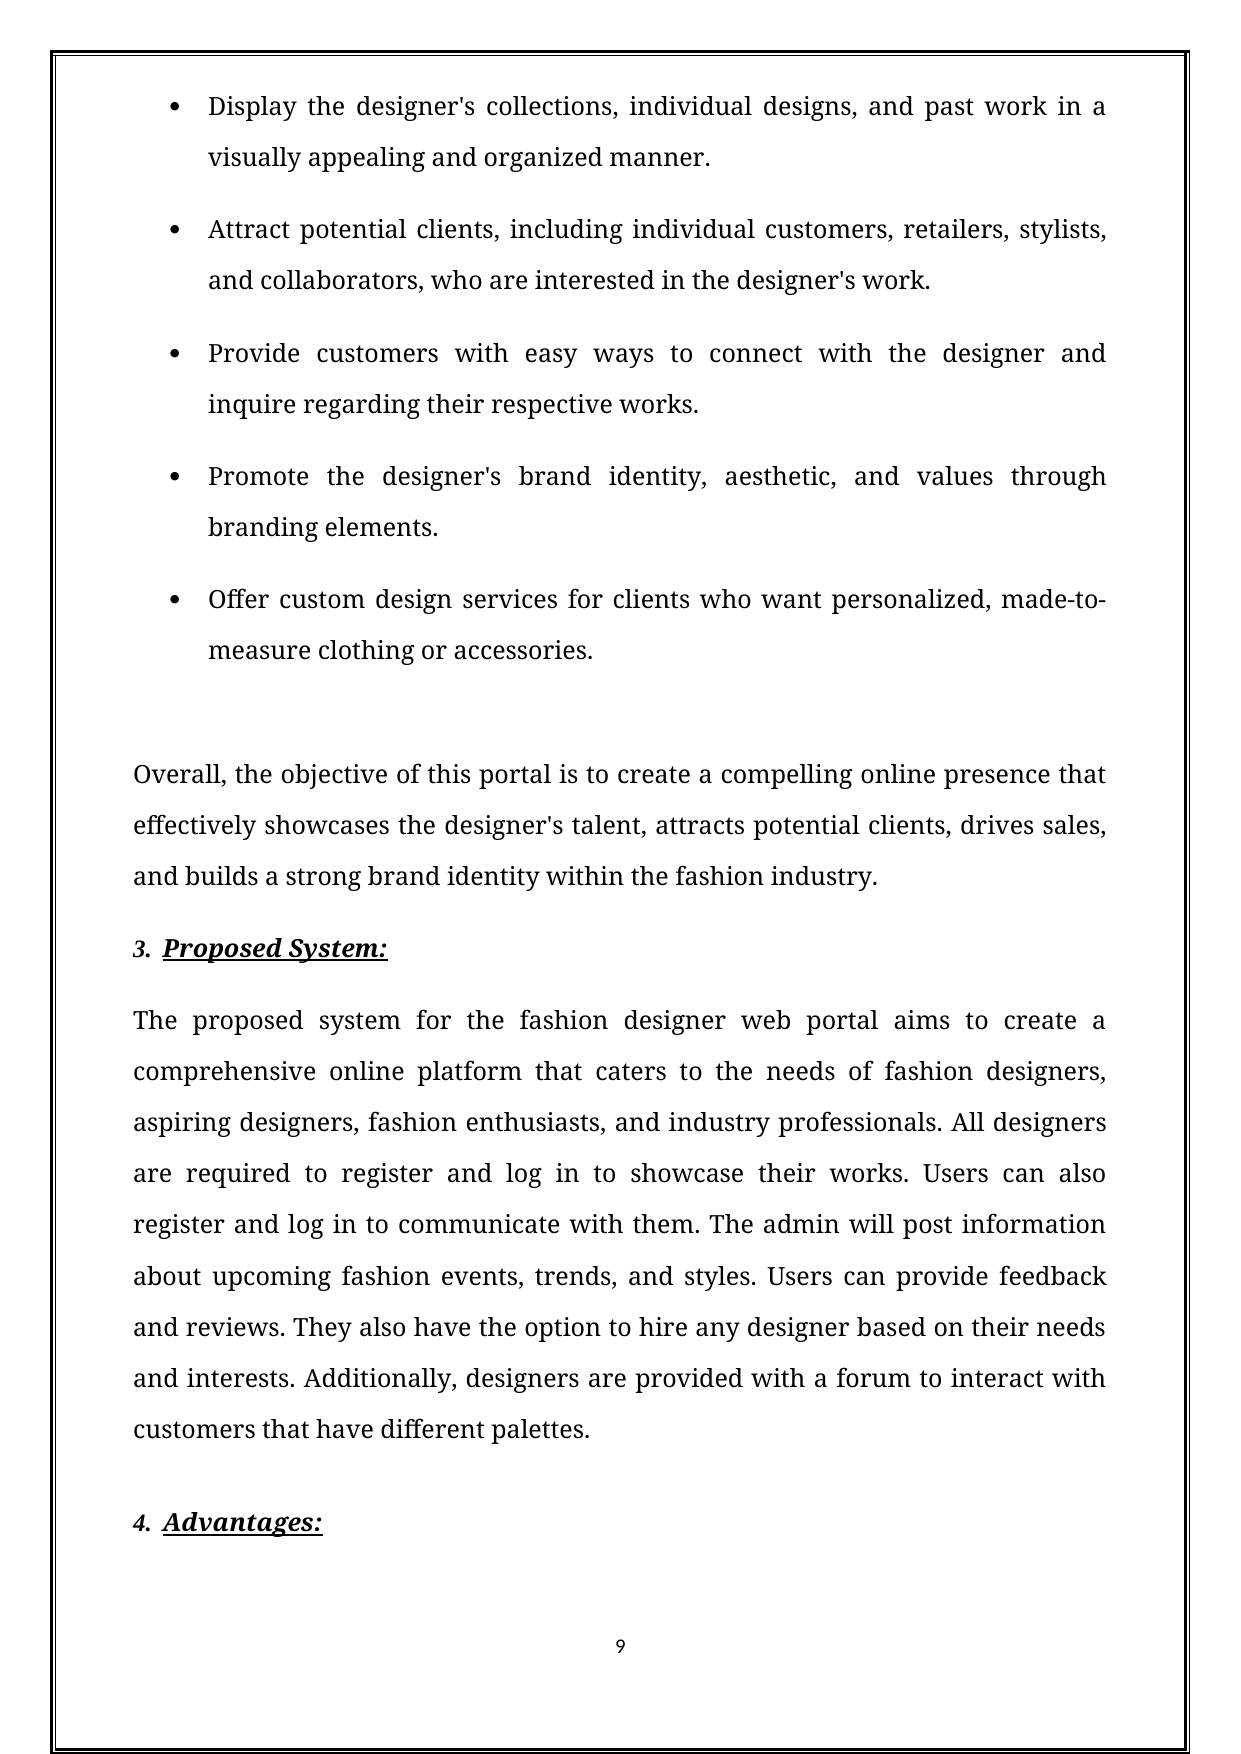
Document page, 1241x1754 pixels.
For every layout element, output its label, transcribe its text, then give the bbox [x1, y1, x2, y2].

text The proposed system for the fashion designer web portal aims to create a comprehensive online platform that caters to the needs of fashion designers, aspiring designers, fashion enthusiasts, and industry professionals. All designers are required to register and log in to showcase their works. Users can also register and log in to communicate with them. The admin will post information about upcoming fashion events, trends, and styles. Users can provide feedback and reviews. They also have the option to hire any designer based on their needs and interests. Additionally, designers are provided with a forum to interact with customers that have different palettes. [133, 1003, 1107, 1445]
list Proposed System: [133, 931, 1107, 965]
list Advantages: [133, 1505, 1107, 1539]
list Attract potential clients, including individual customers, retailers, stylists, and collaborators, who are interested in the designer's work. [170, 212, 1107, 297]
list Display the designer's collections, individual designs, and past work in a visually appealing and organized manner. [170, 89, 1107, 174]
list Offer custom design services for clients who want personalized, made-to-measure clothing or accessories. [170, 582, 1107, 667]
text Overall, the objective of this portal is to create a compelling online presence that effectively showcases the designer's talent, attracts potential clients, drives sales, and builds a strong brand identity within the fashion industry. [133, 756, 1107, 892]
list Promote the designer's brand identity, aesthetic, and values through branding elements. [170, 459, 1107, 544]
list Provide customers with easy ways to connect with the designer and inquire regarding their respective works. [170, 335, 1107, 420]
